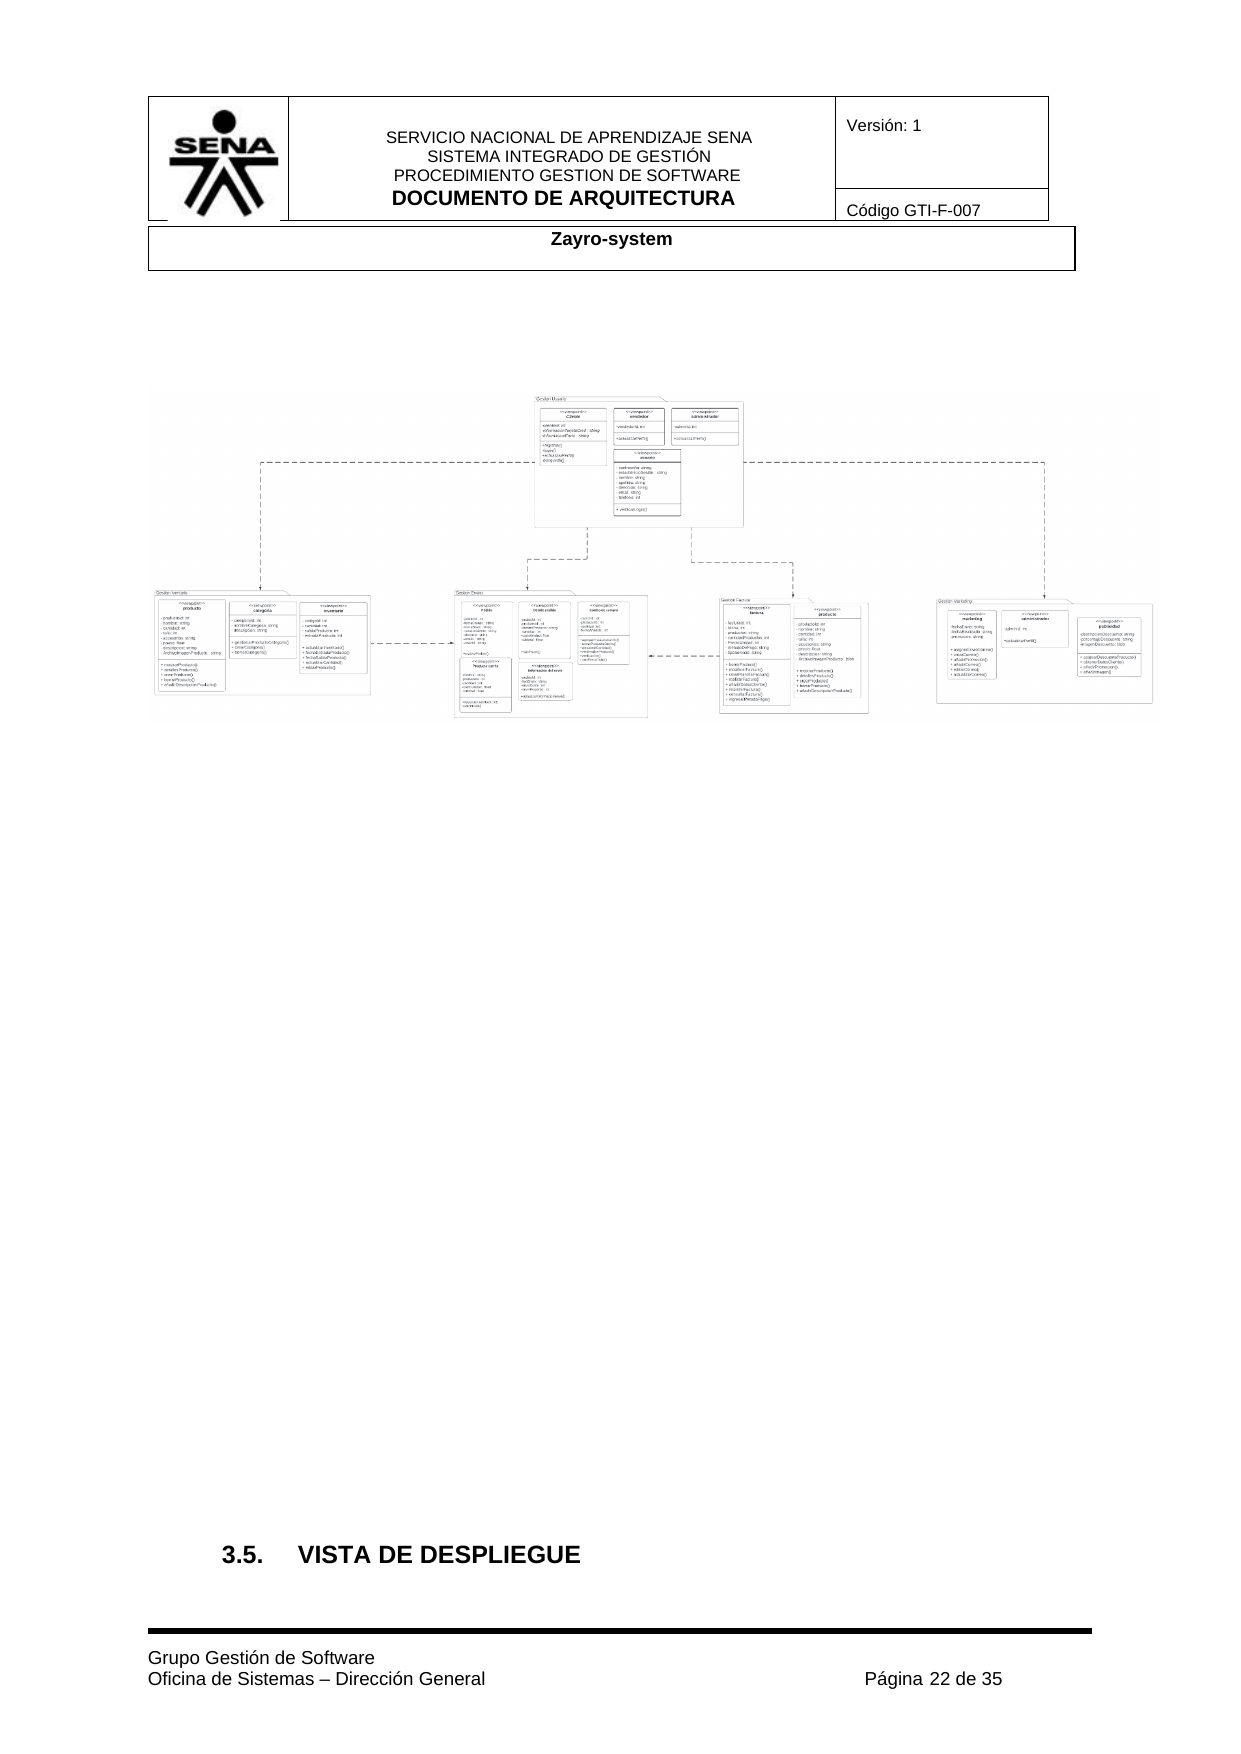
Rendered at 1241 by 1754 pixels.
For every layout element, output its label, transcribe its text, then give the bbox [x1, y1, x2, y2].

picture [147, 386, 1160, 725]
picture [167, 106, 281, 221]
subtitle VISTA DE DESPLIEGUE [222, 1540, 1092, 1568]
